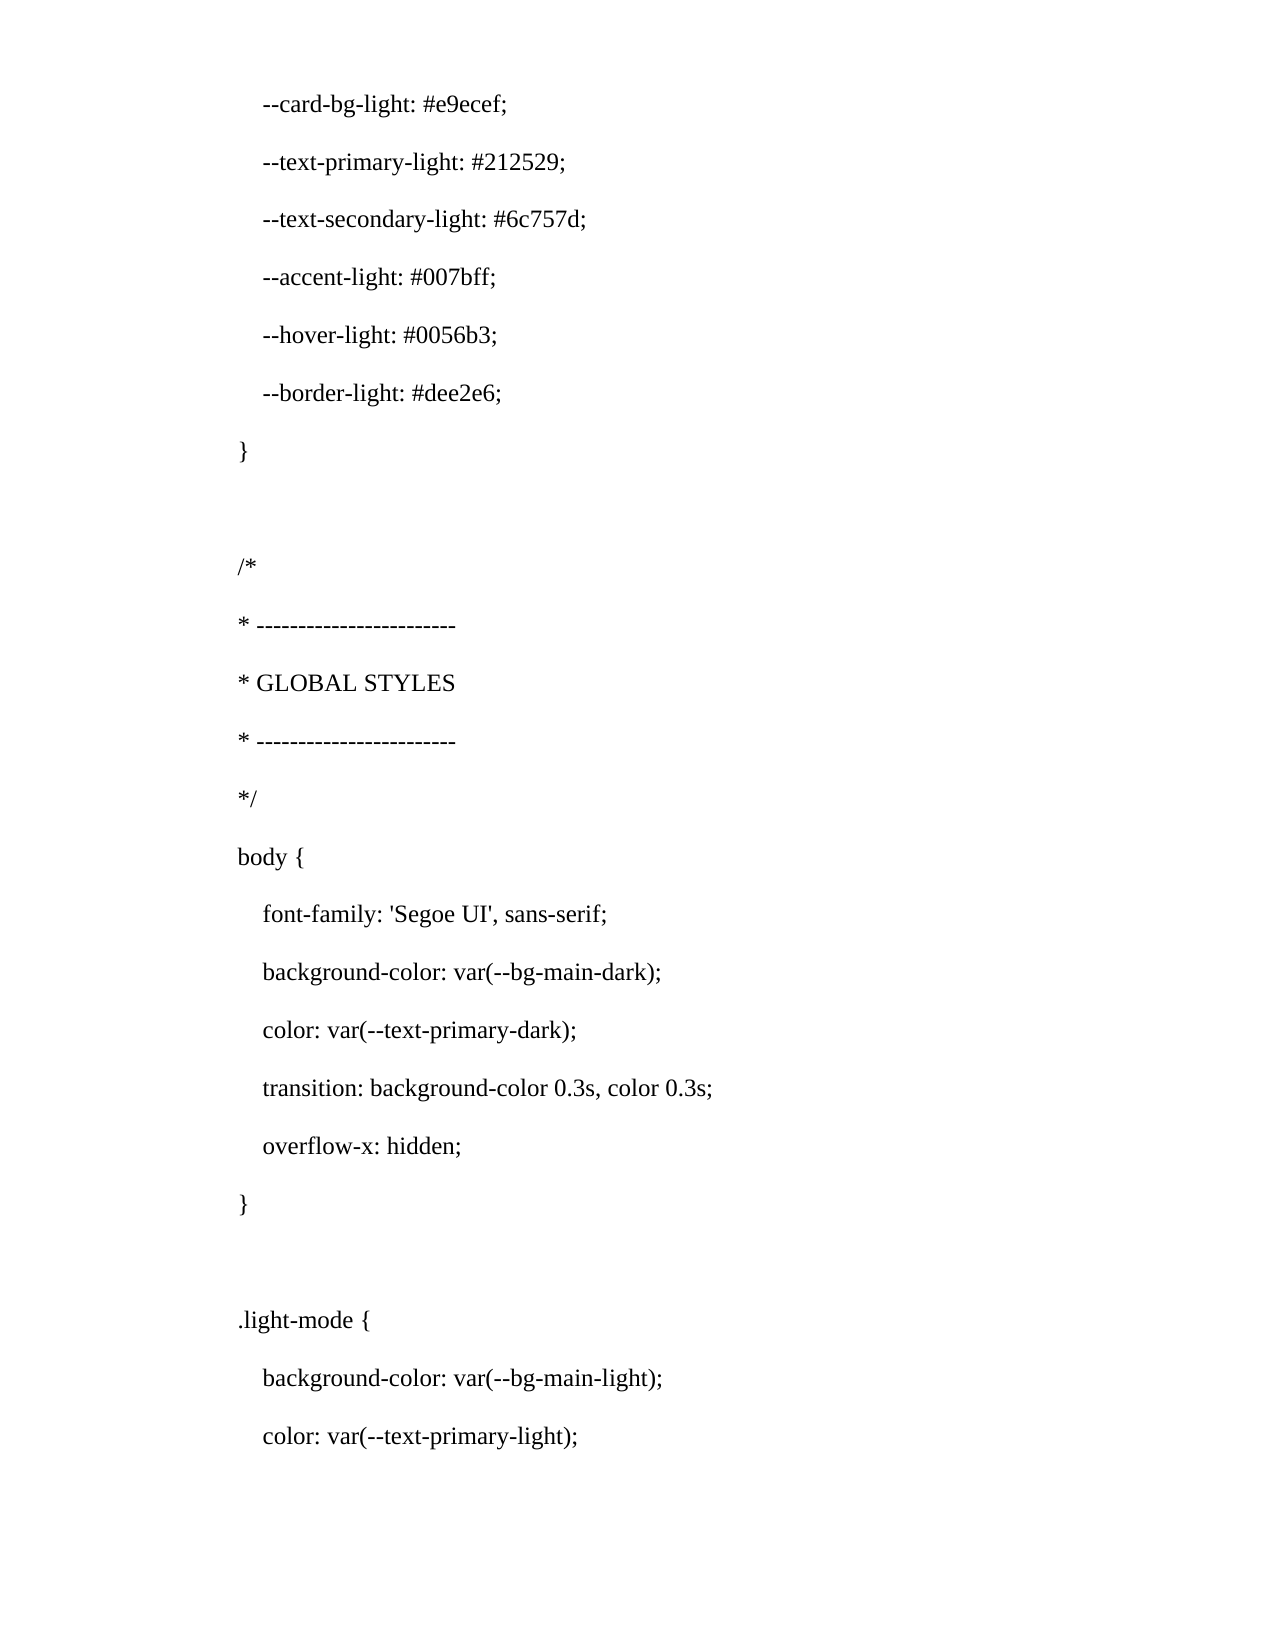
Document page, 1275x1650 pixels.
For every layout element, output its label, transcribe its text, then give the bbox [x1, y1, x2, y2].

text color: var(--text-primary-dark); [187, 1015, 1087, 1044]
text } [187, 1189, 1087, 1218]
text --border-light: #dee2e6; [187, 378, 1087, 407]
text body { [187, 842, 1087, 870]
text --accent-light: #007bff; [187, 262, 1087, 291]
text * GLOBAL STYLES [187, 668, 1087, 697]
text --card-bg-light: #e9ecef; [187, 89, 1087, 117]
text * ------------------------ [187, 610, 1087, 639]
text /* [187, 552, 1087, 581]
text transition: background-color 0.3s, color 0.3s; [187, 1073, 1087, 1102]
text --hover-light: #0056b3; [187, 320, 1087, 349]
text --text-primary-light: #212529; [187, 147, 1087, 175]
text background-color: var(--bg-main-light); [187, 1363, 1087, 1392]
text } [187, 436, 1087, 465]
text */ [187, 784, 1087, 812]
text * ------------------------ [187, 726, 1087, 754]
text --text-secondary-light: #6c757d; [187, 204, 1087, 233]
text overflow-x: hidden; [187, 1131, 1087, 1160]
text color: var(--text-primary-light); [187, 1421, 1087, 1449]
text font-family: 'Segoe UI', sans-serif; [187, 899, 1087, 928]
text .light-mode { [187, 1305, 1087, 1334]
text background-color: var(--bg-main-dark); [187, 957, 1087, 986]
